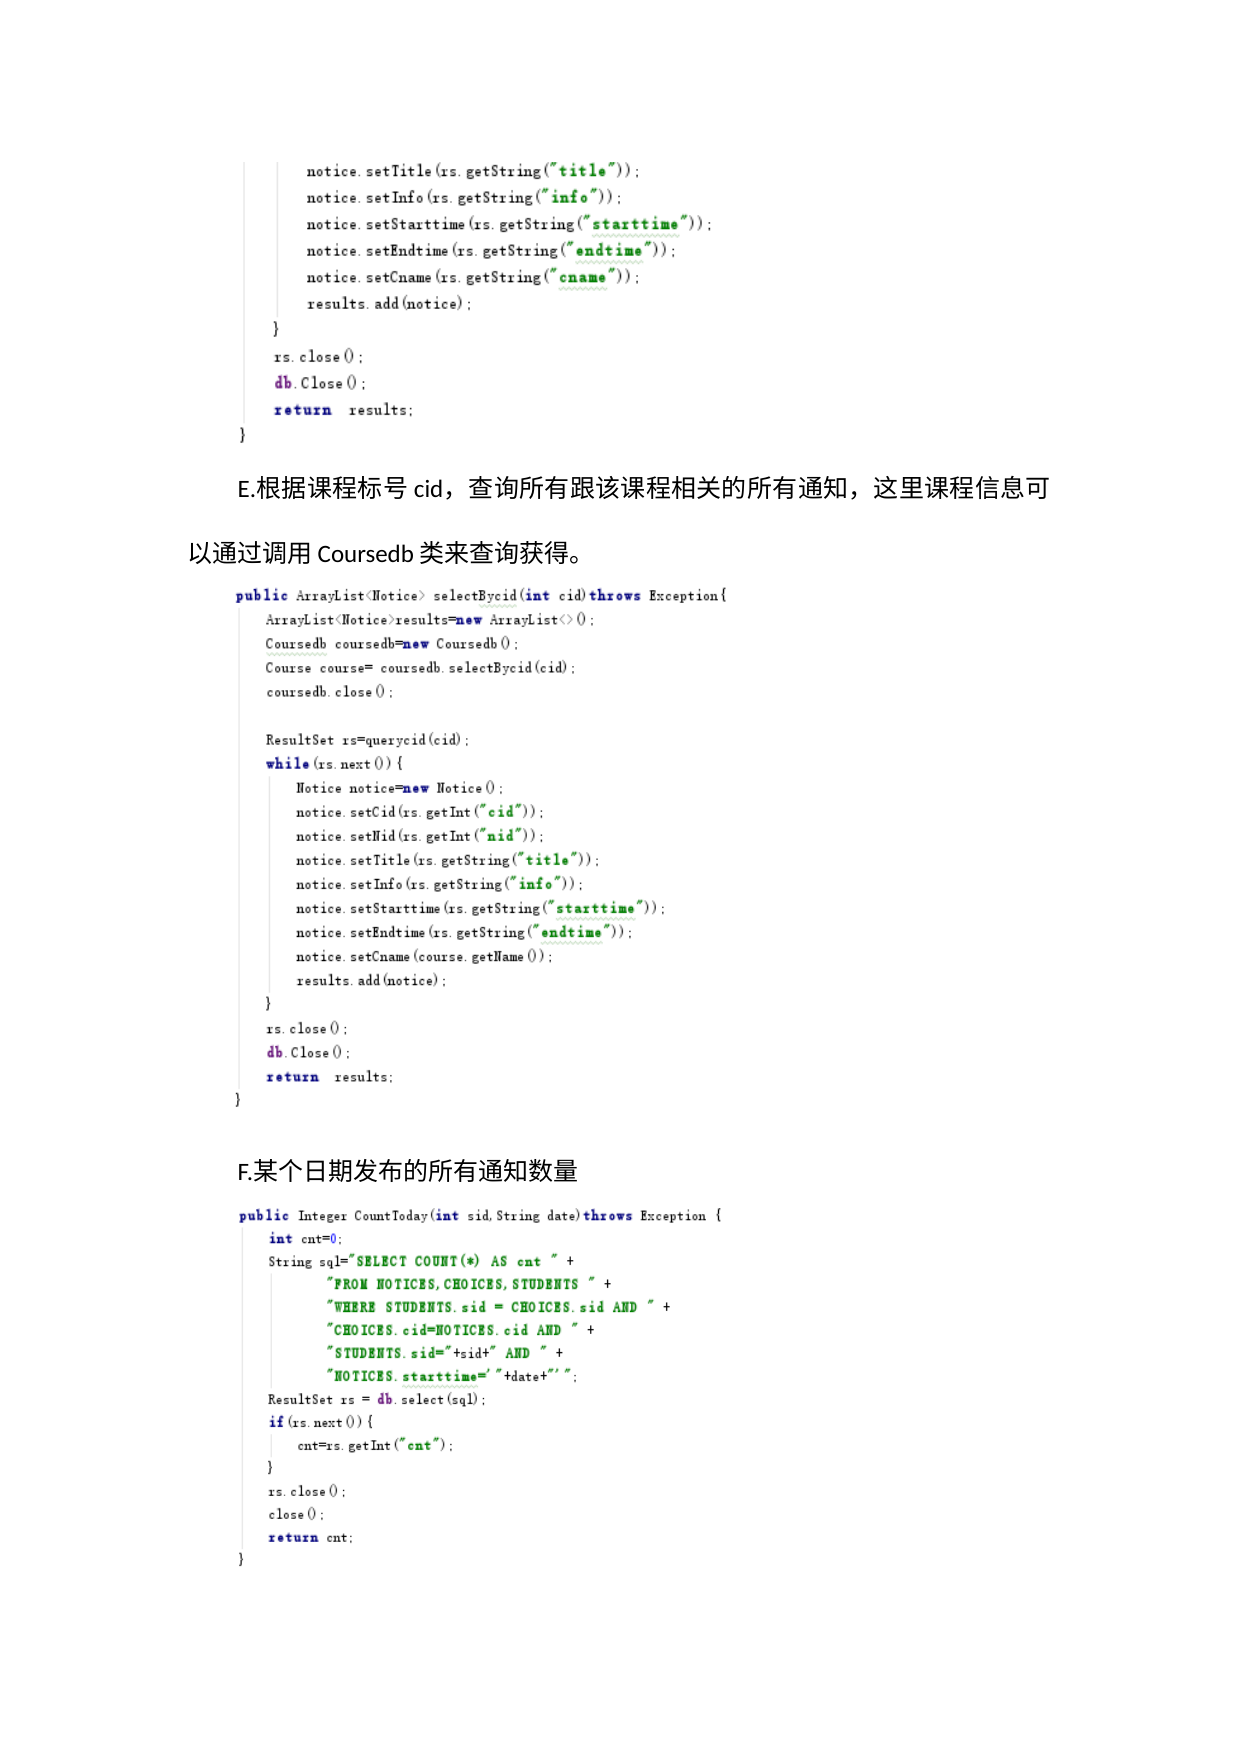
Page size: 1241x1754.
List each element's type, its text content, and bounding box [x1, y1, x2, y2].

text E.根据课程标号cid，查询所有跟该课程相关的所有通知，这里课程信息可以通过调用Coursedb类来查询获得。 [187, 454, 1053, 584]
picture [231, 162, 738, 450]
picture [231, 1202, 765, 1577]
text F.某个日期发布的所有通知数量 [187, 1137, 1053, 1202]
picture [231, 584, 742, 1117]
